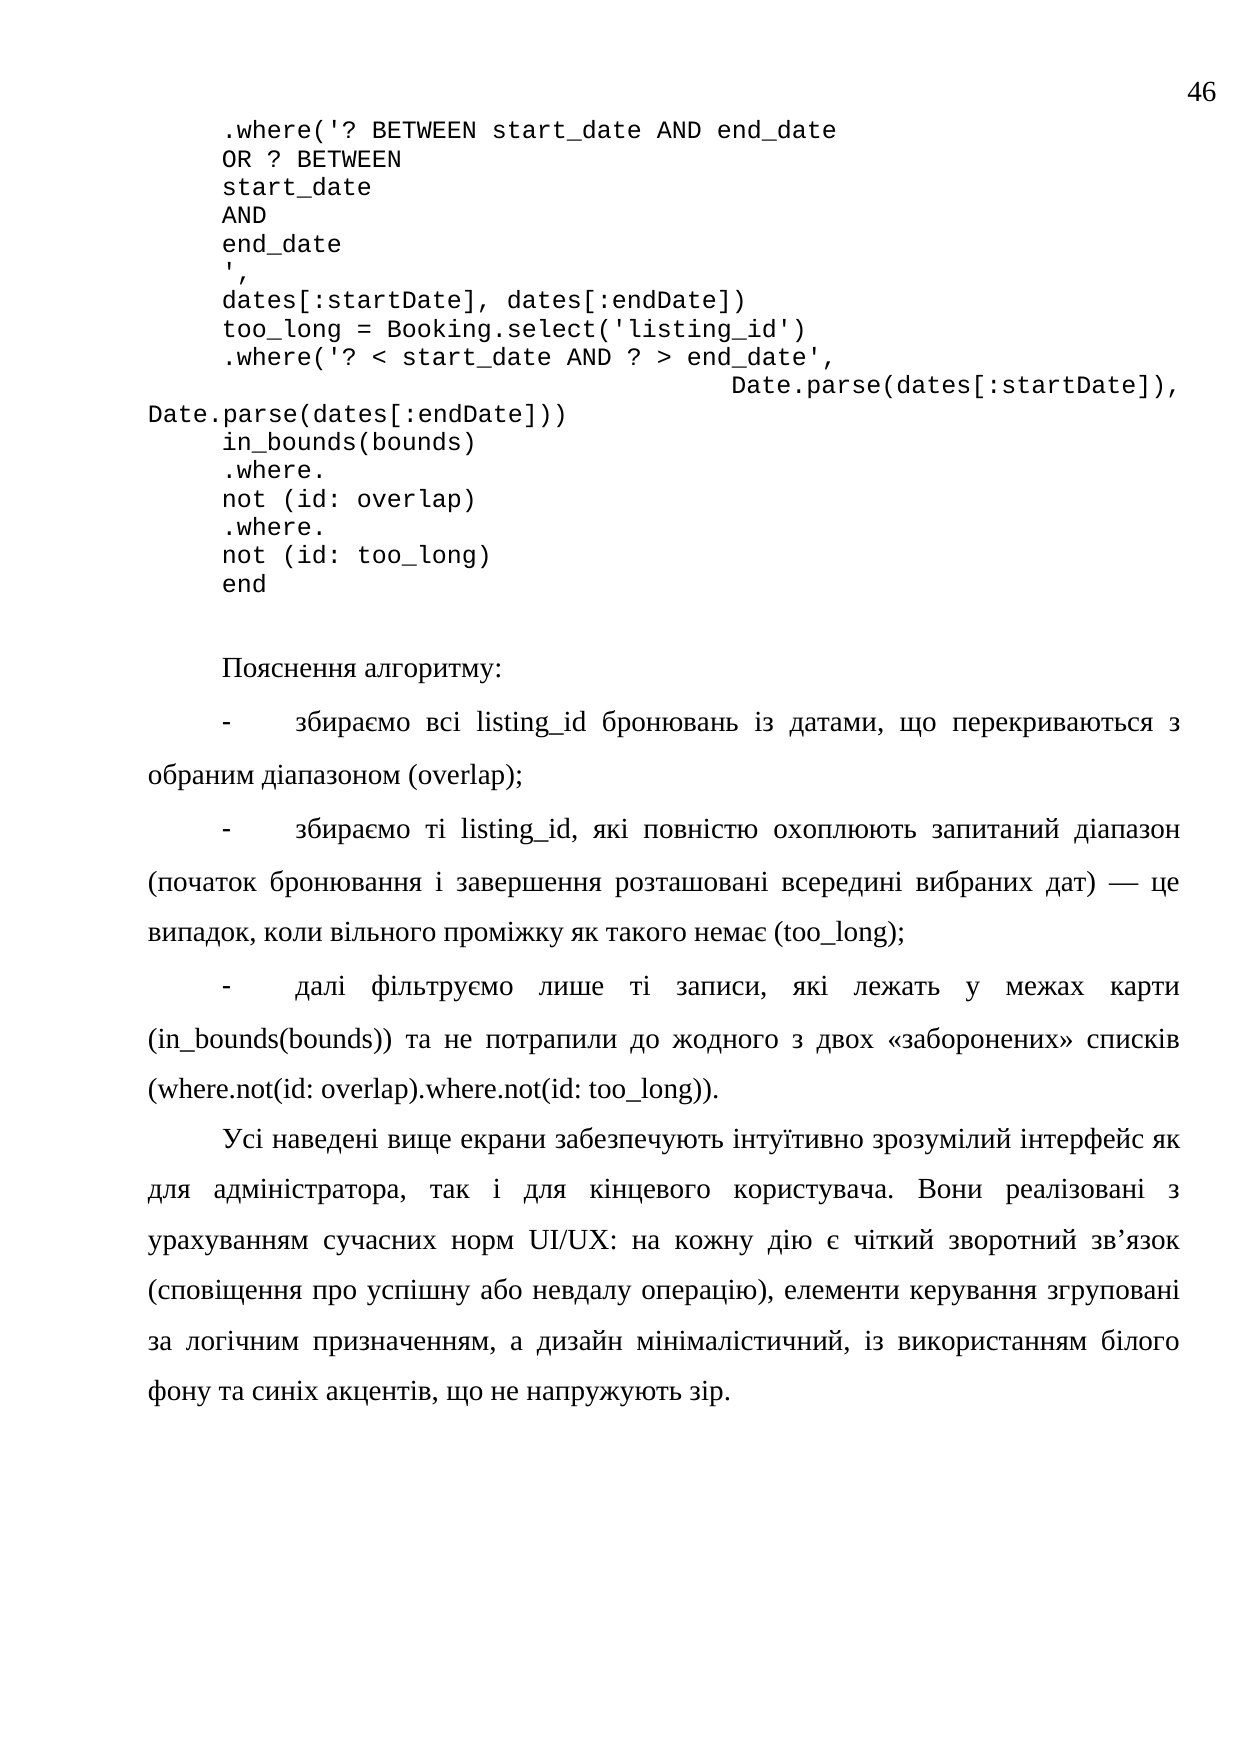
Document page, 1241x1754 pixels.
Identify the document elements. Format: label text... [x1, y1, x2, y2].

text .where('? < start_date AND ? > end_date', [148, 345, 1181, 373]
text too_long = Booking.select('listing_id') [148, 316, 1181, 345]
text in_bounds(bounds) [148, 430, 1181, 458]
text Date.parse(dates[:startDate]), Date.parse(dates[:endDate])) [148, 373, 1181, 430]
text end_date [148, 231, 1181, 260]
text .where. [148, 458, 1181, 486]
text .where. [148, 515, 1181, 543]
text OR ? BETWEEN [148, 146, 1181, 175]
text .where('? BETWEEN start_date AND end_date [148, 118, 1181, 146]
text not (id: overlap) [148, 486, 1181, 515]
list збираємо ті listing_id, які повністю охоплюють запитаний діапазон (початок бронювання і завершення розташовані всередині вибраних дат) — це випадок, коли вільного проміжку як такого немає (too_long); [148, 807, 1181, 947]
list далі фільтруємо лише ті записи, які лежать у межах карти (in_bounds(bounds)) та не потрапили до жодного з двох «заборонених» списків (where.not(id: overlap).where.not(id: too_long)). [148, 964, 1181, 1104]
text not (id: too_long) [148, 543, 1181, 571]
text dates[:startDate], dates[:endDate]) [148, 288, 1181, 316]
text ', [148, 260, 1181, 288]
text end [148, 571, 1181, 600]
list збираємо всі listing_id бронювань із датами, що перекриваються з обраним діапазоном (overlap); [148, 700, 1181, 790]
text start_date [148, 175, 1181, 203]
text Пояснення алгоритму: [148, 650, 1181, 684]
text Усі наведені вище екрани забезпечують інтуїтивно зрозумілий інтерфейс як для адміністратора, так і для кінцевого користувача. Вони реалізовані з урахуванням сучасних норм UI/UX: на кожну дію є чіткий зворотний зв’язок (сповіщення про успішну або невдалу операцію), елементи керування згруповані за логічним призначенням, а дизайн мінімалістичний, із використанням білого фону та синіх акцентів, що не напружують зір. [148, 1121, 1181, 1406]
text AND [148, 203, 1181, 231]
